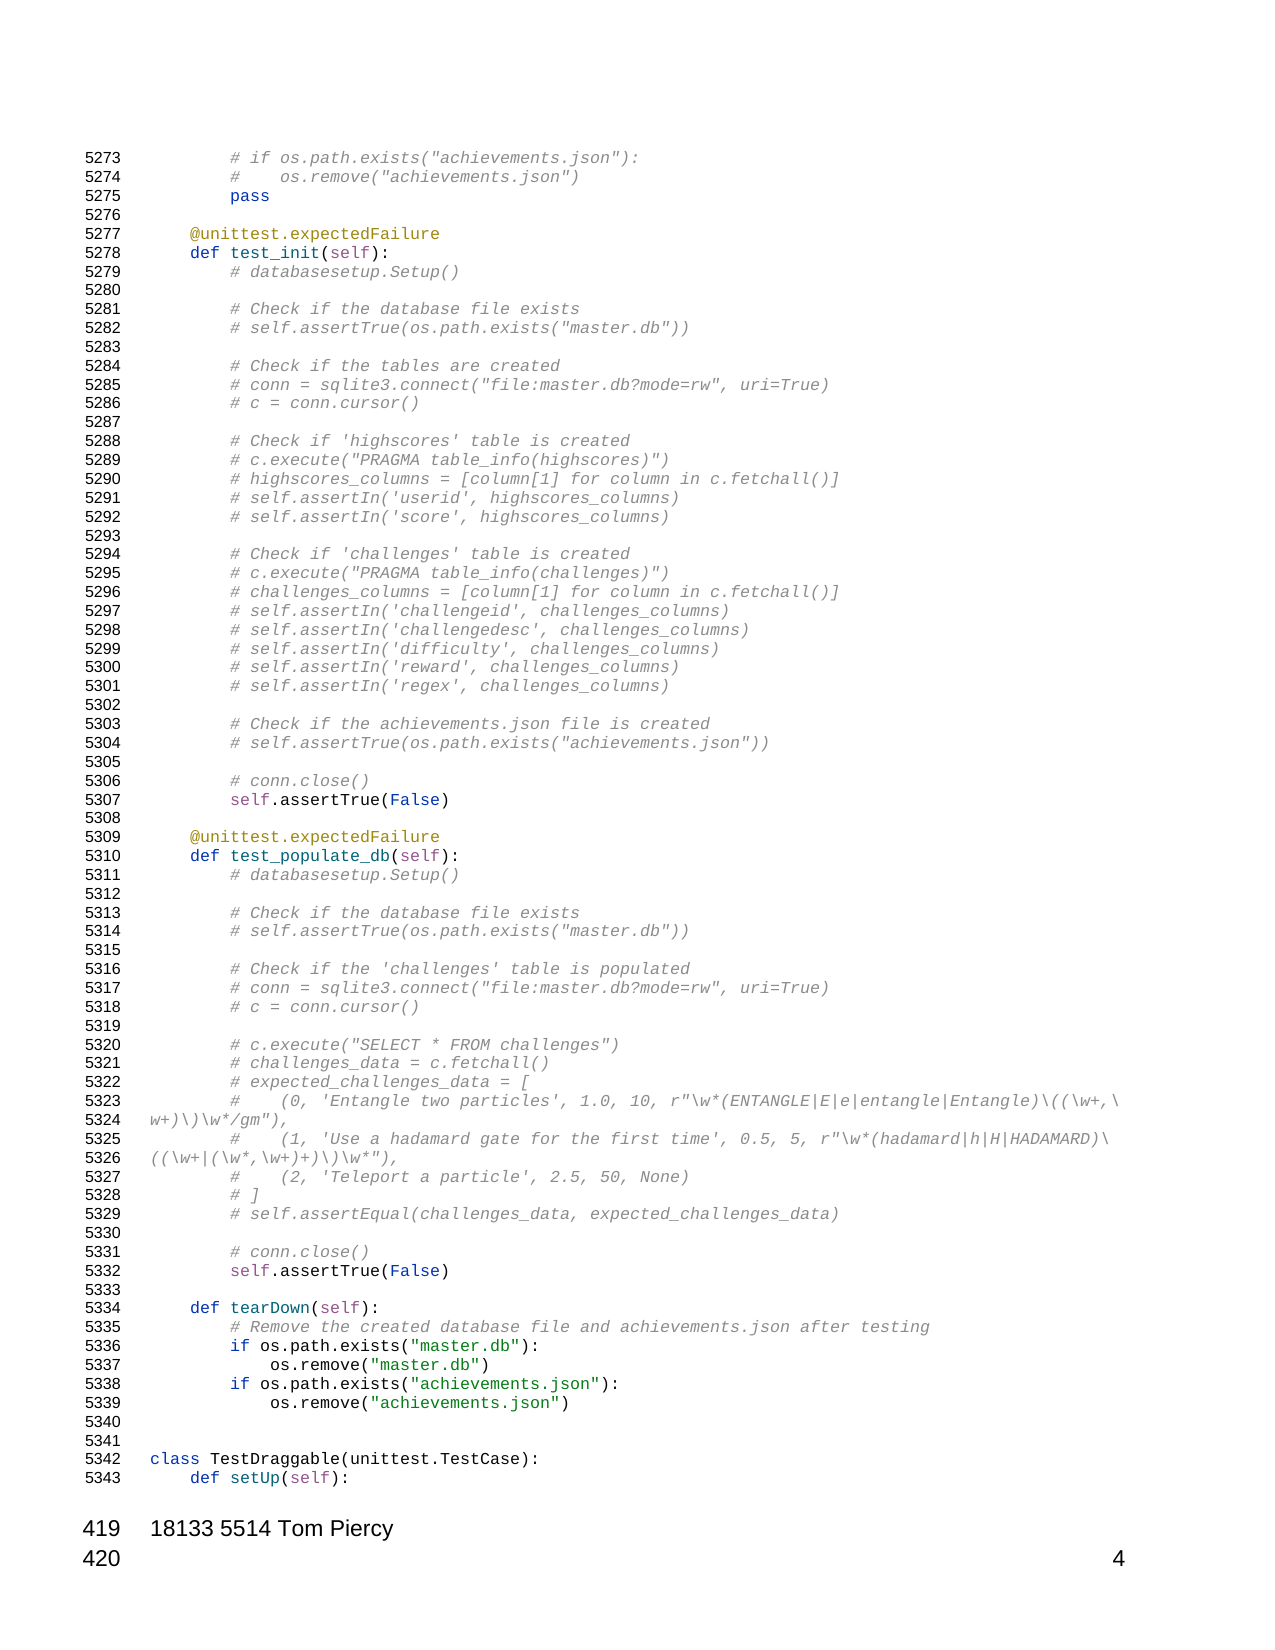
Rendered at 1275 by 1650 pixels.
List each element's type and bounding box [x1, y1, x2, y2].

text [150, 150, 1125, 1489]
